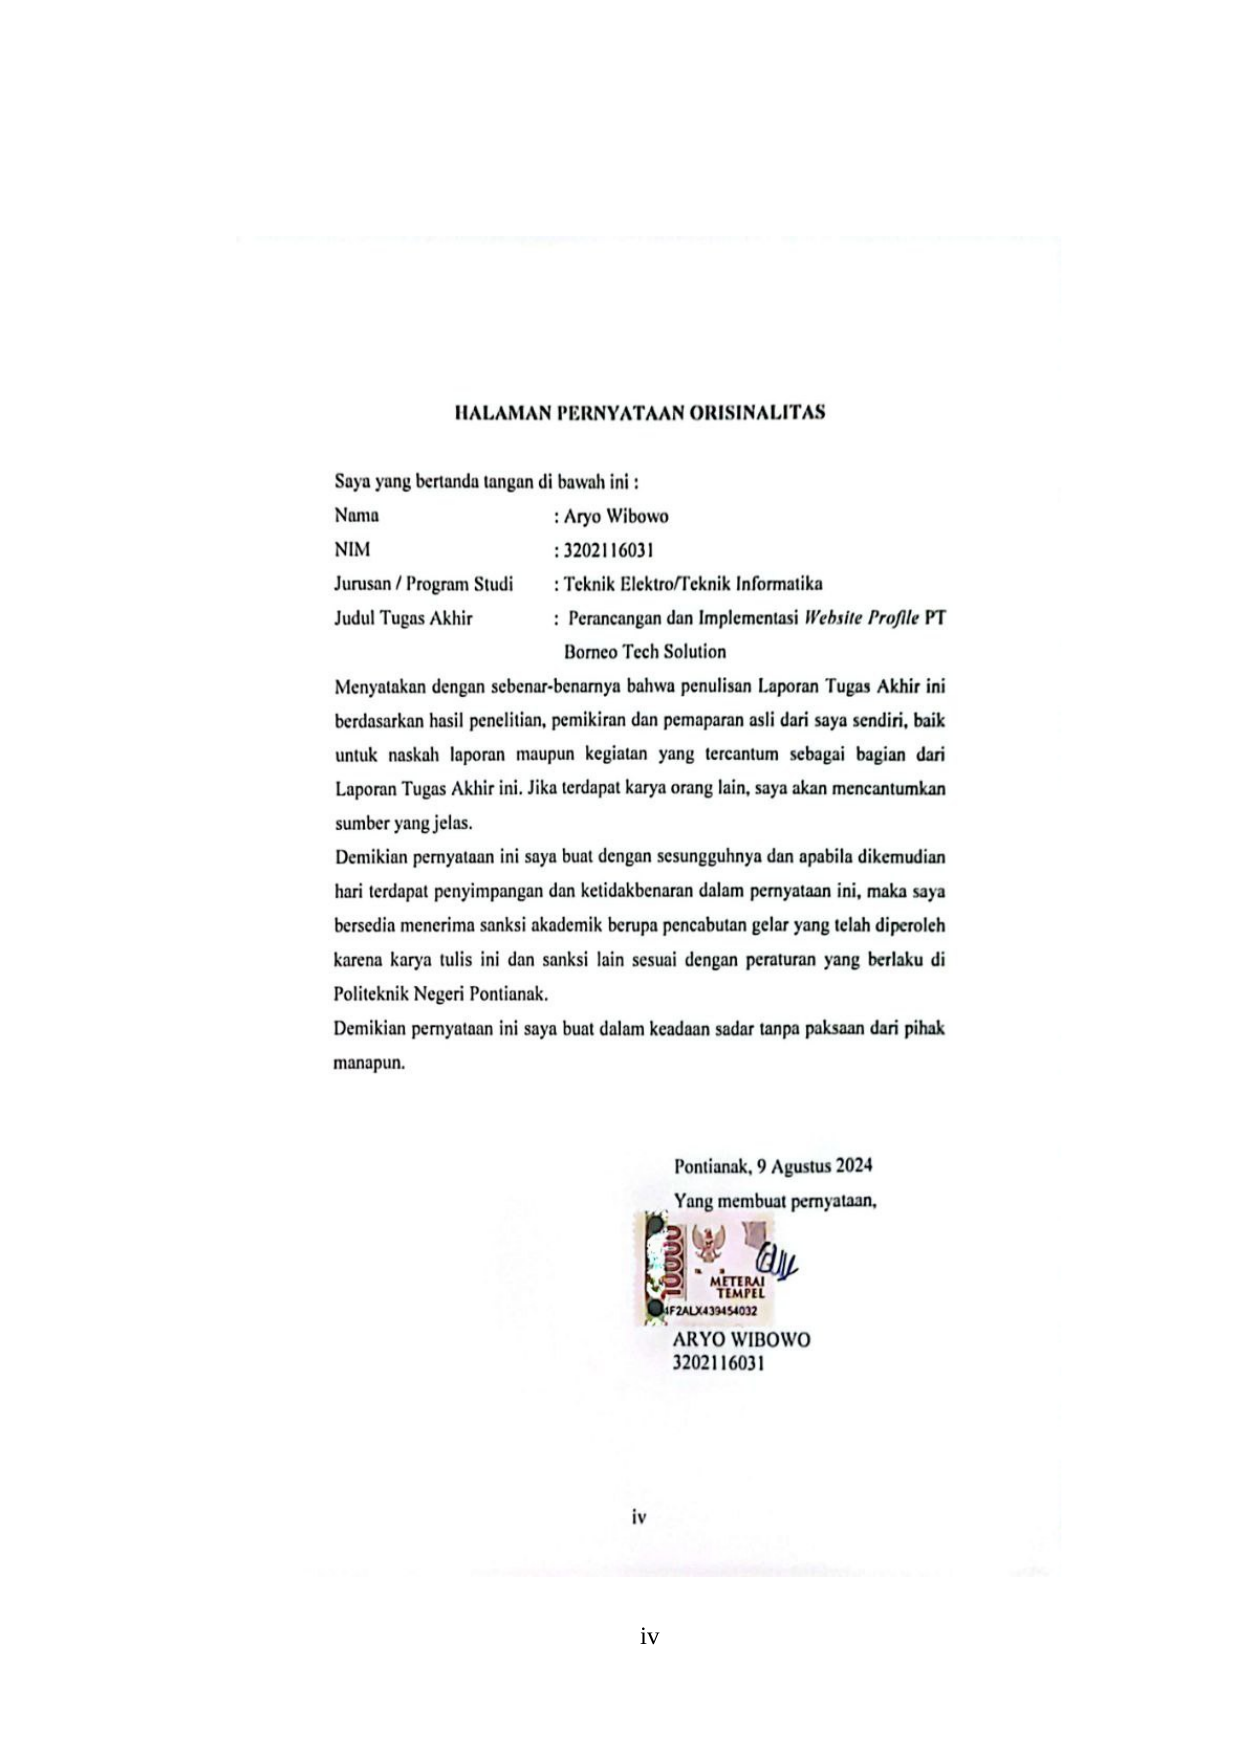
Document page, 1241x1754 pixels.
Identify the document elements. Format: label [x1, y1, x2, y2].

picture [236, 236, 1062, 1577]
